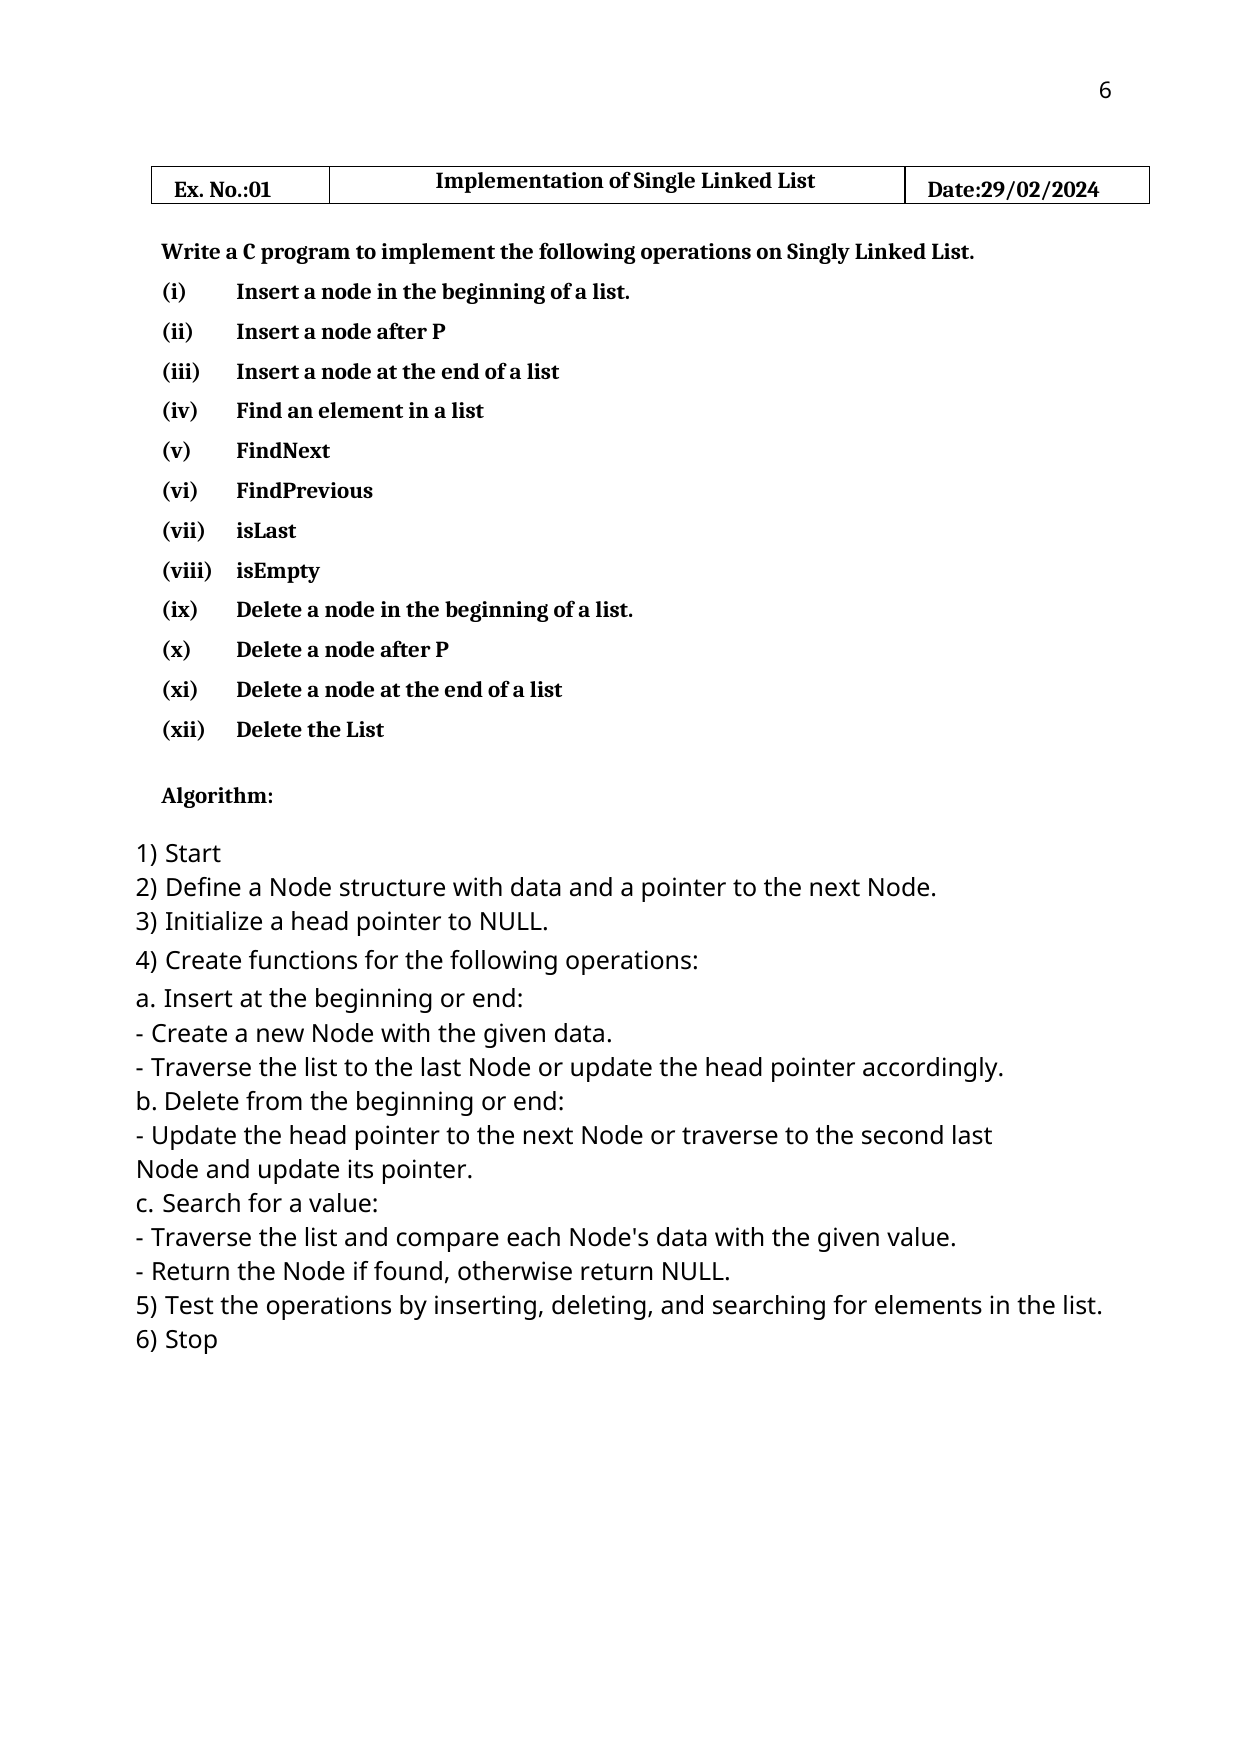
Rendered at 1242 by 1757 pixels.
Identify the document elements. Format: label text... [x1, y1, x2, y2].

table_header Ex. No.:01 [152, 167, 329, 202]
list Delete a node in the beginning of a list. [161, 597, 1162, 623]
list Update the head pointer to the next Node or traverse to the second last Node and update its pointer. [136, 1117, 1055, 1186]
table_header Date:29/02/2024 [906, 167, 1149, 202]
list Insert a node at the end of a list [161, 358, 1162, 385]
text Algorithm: [161, 783, 1162, 809]
list Start [135, 836, 1162, 869]
list Create a new Node with the given data. [135, 1015, 1162, 1049]
list Test the operations by inserting, deleting, and searching for elements in the list. [135, 1288, 1162, 1322]
list Stop [135, 1322, 1162, 1356]
list Delete a node at the end of a list [161, 677, 1162, 703]
text Write a C program to implement the following operations on Singly Linked List. [161, 239, 1162, 265]
list Insert at the beginning or end: [135, 981, 1162, 1015]
table_header Implementation of Single Linked List [330, 167, 904, 202]
list Search for a value: [135, 1186, 1162, 1219]
list Insert a node in the beginning of a list. [161, 279, 1162, 305]
list Initialize a head pointer to NULL. [135, 904, 1162, 938]
list Traverse the list and compare each Node's data with the given value. [135, 1219, 1162, 1254]
list FindNext [161, 438, 1162, 464]
list Delete the List [161, 717, 1162, 743]
list Delete from the beginning or end: [135, 1083, 1162, 1117]
list Define a Node structure with data and a pointer to the next Node. [135, 869, 1162, 904]
list Insert a node after P [161, 319, 1162, 345]
list FindPrevious [161, 478, 1162, 504]
list Traverse the list to the last Node or update the head pointer accordingly. [135, 1049, 1162, 1083]
list Delete a node after P [161, 637, 1162, 663]
list isLast [161, 518, 1162, 544]
list Create functions for the following operations: [135, 942, 1162, 976]
list isEmpty [161, 557, 1162, 584]
list Find an element in a list [161, 398, 1162, 424]
list Return the Node if found, otherwise return NULL. [135, 1254, 1162, 1288]
